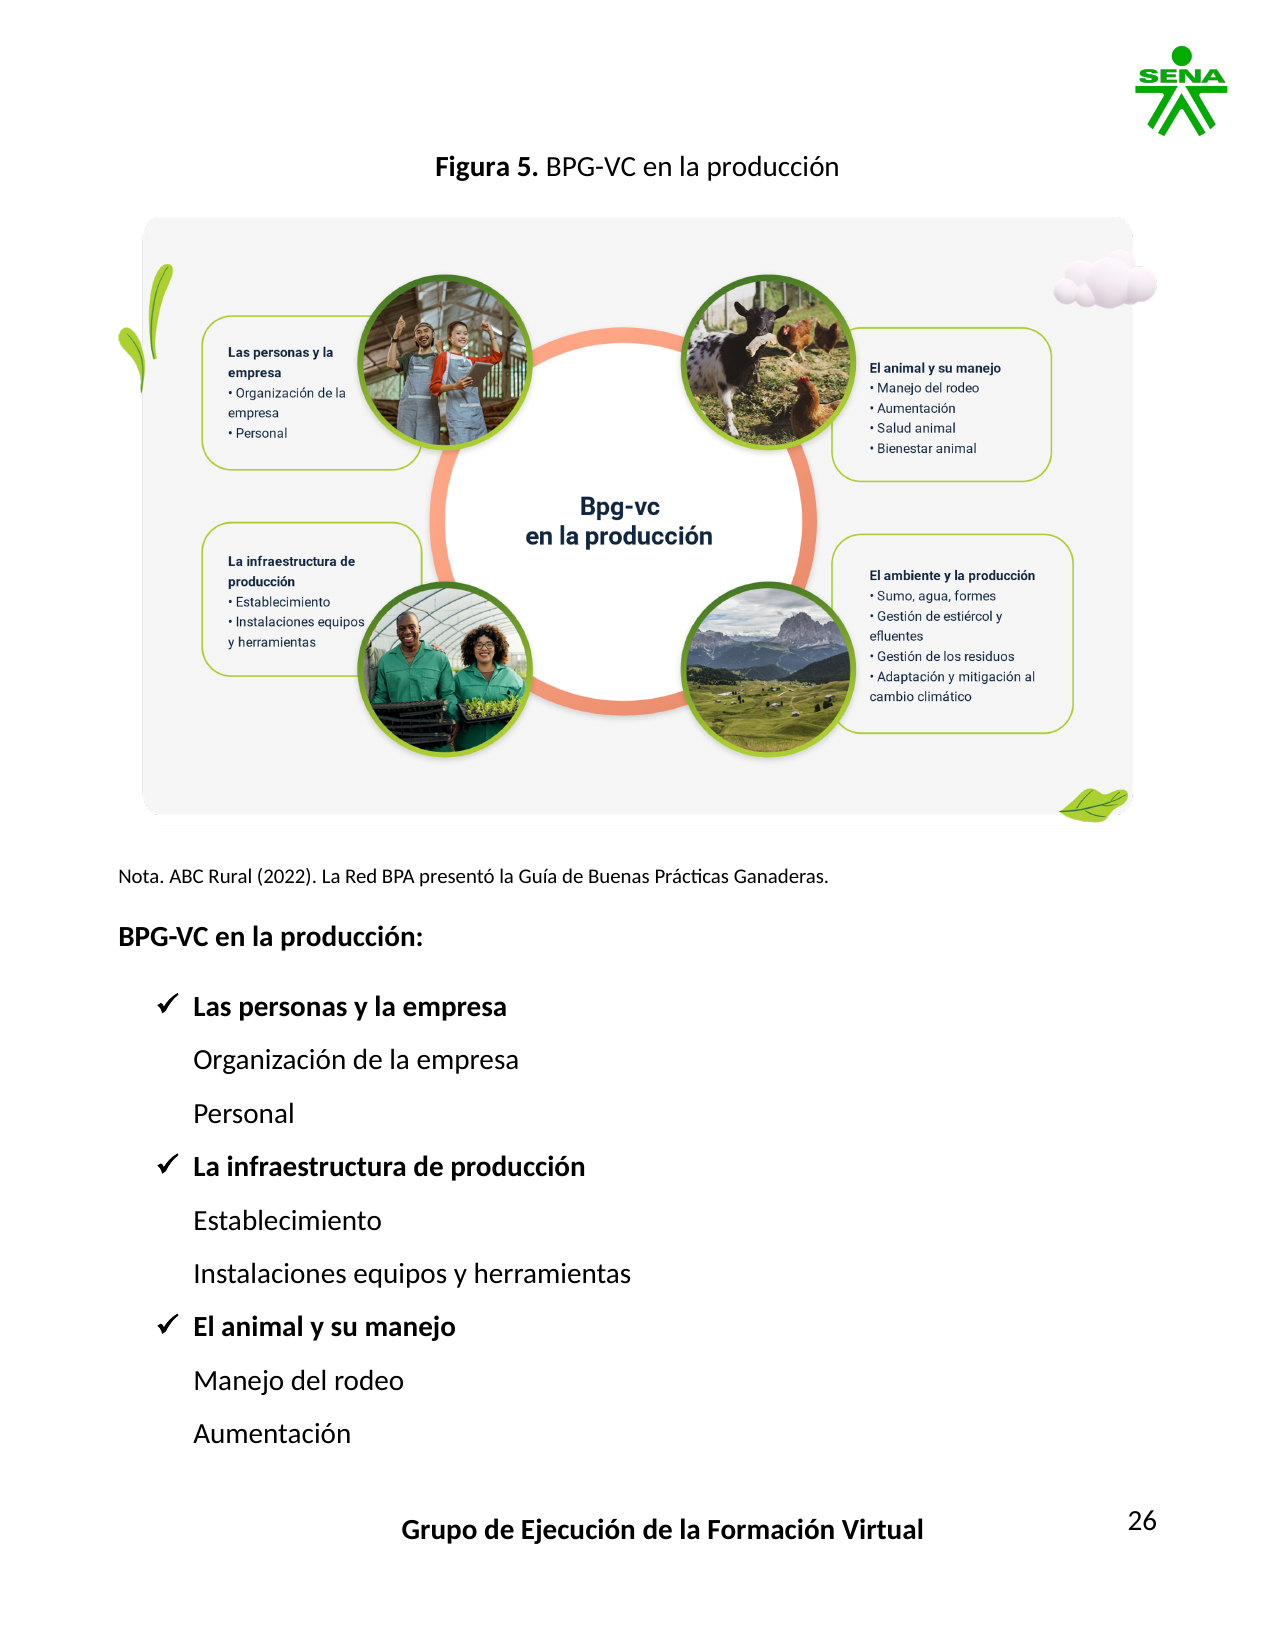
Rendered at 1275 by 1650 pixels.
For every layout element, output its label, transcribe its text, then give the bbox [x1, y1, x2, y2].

picture [1135, 46, 1228, 136]
list Aumentación [193, 1415, 1157, 1451]
text BPG-VC en la producción: [118, 918, 1157, 953]
picture [118, 217, 1157, 829]
list Instalaciones equipos y herramientas [193, 1255, 1157, 1291]
list Organización de la empresa [193, 1041, 1157, 1077]
list La infraestructura de producción [156, 1148, 1157, 1184]
list El animal y su manejo [156, 1308, 1157, 1344]
list Las personas y la empresa [156, 988, 1157, 1023]
text Figura 5. BPG-VC en la producción [118, 148, 1157, 183]
list Personal [193, 1095, 1157, 1130]
list Establecimiento [193, 1202, 1157, 1237]
text Nota. ABC Rural (2022). La Red BPA presentó la Guía de Buenas Prácticas Ganaderas. [118, 863, 1157, 888]
list Manejo del rodeo [193, 1362, 1157, 1398]
